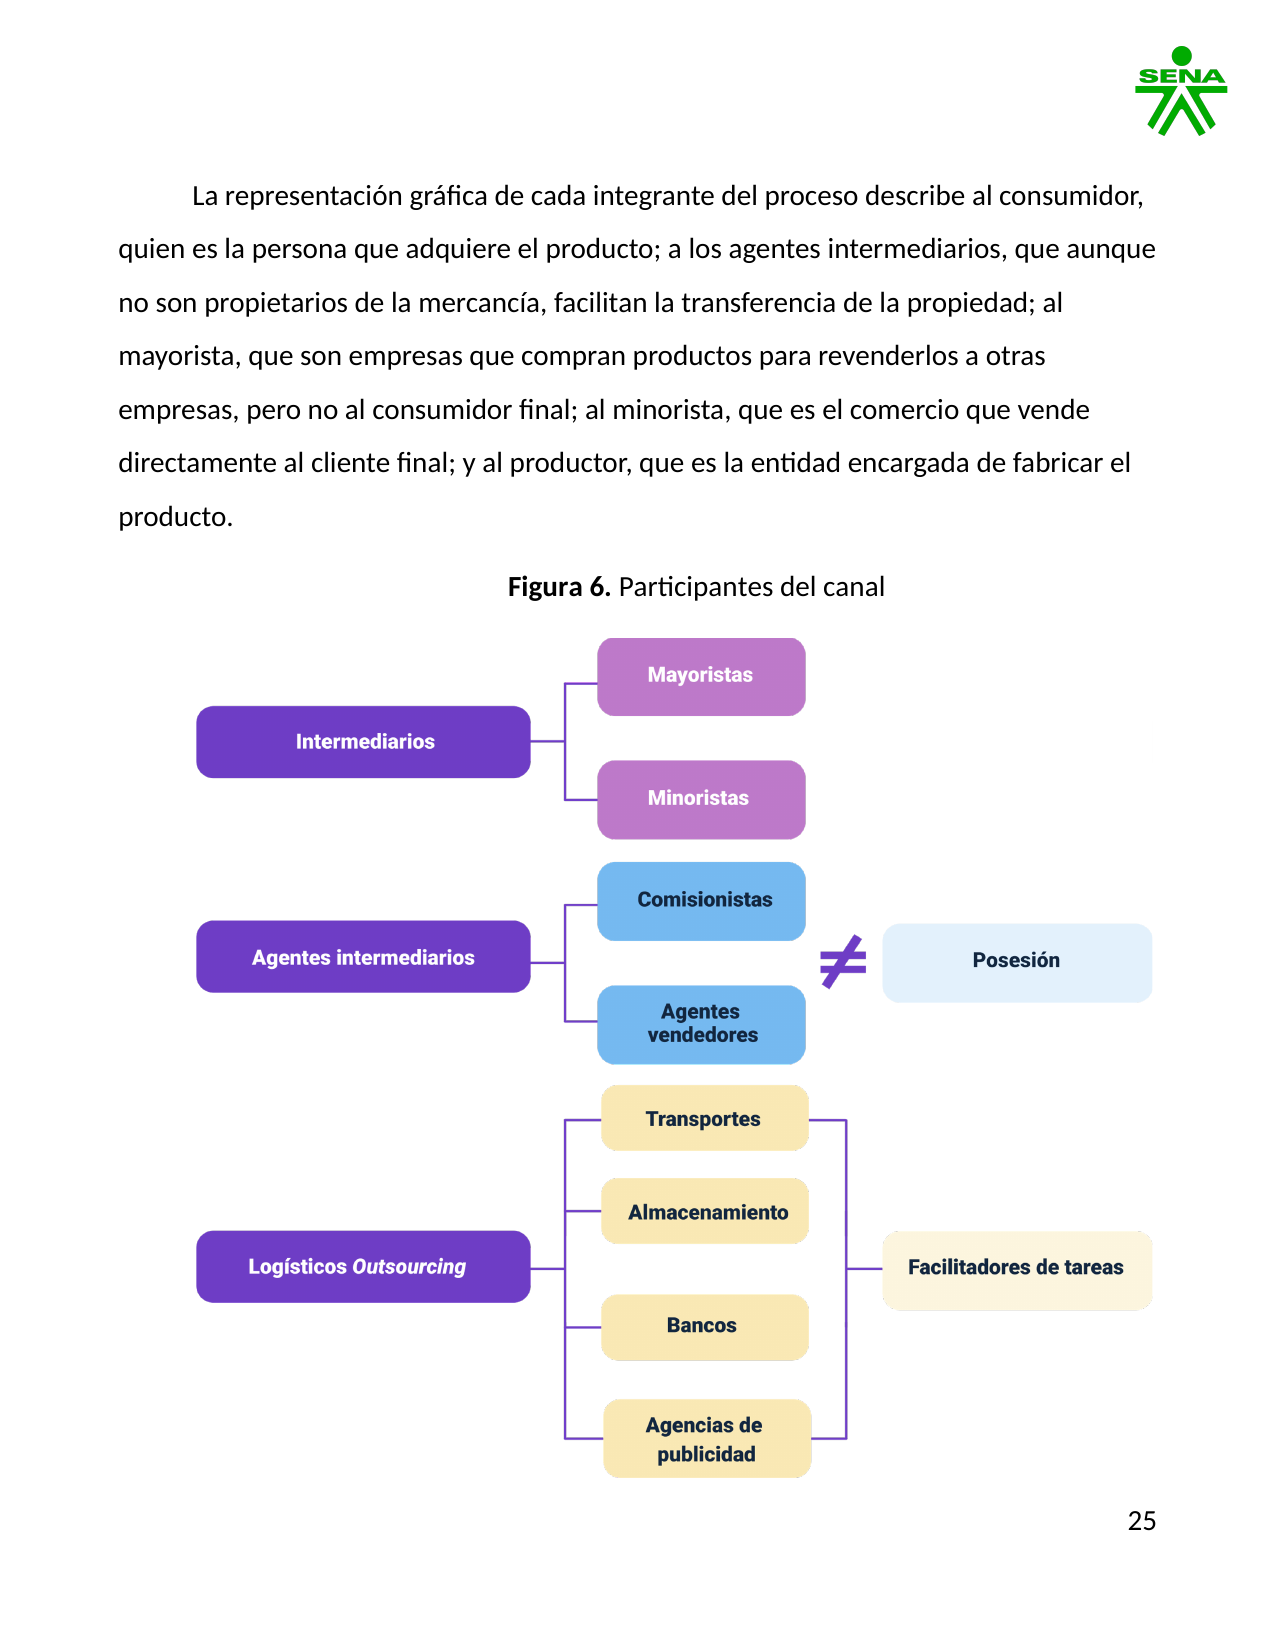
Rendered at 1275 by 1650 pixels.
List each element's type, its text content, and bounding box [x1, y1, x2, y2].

text La representación gráfica de cada integrante del proceso describe al consumidor, quien es la persona que adquiere el producto; a los agentes intermediarios, que aunque no son propietarios de la mercancía, facilitan la transferencia de la propiedad; al mayorista, que son empresas que compran productos para revenderlos a otras empresas, pero no al consumidor final; al minorista, que es el comercio que vende directamente al cliente final; y al productor, que es la entidad encargada de fabricar el producto. [118, 177, 1157, 533]
picture [196, 638, 1153, 1478]
text Figura 6. Participantes del canal [118, 568, 1157, 603]
picture [1135, 46, 1228, 136]
